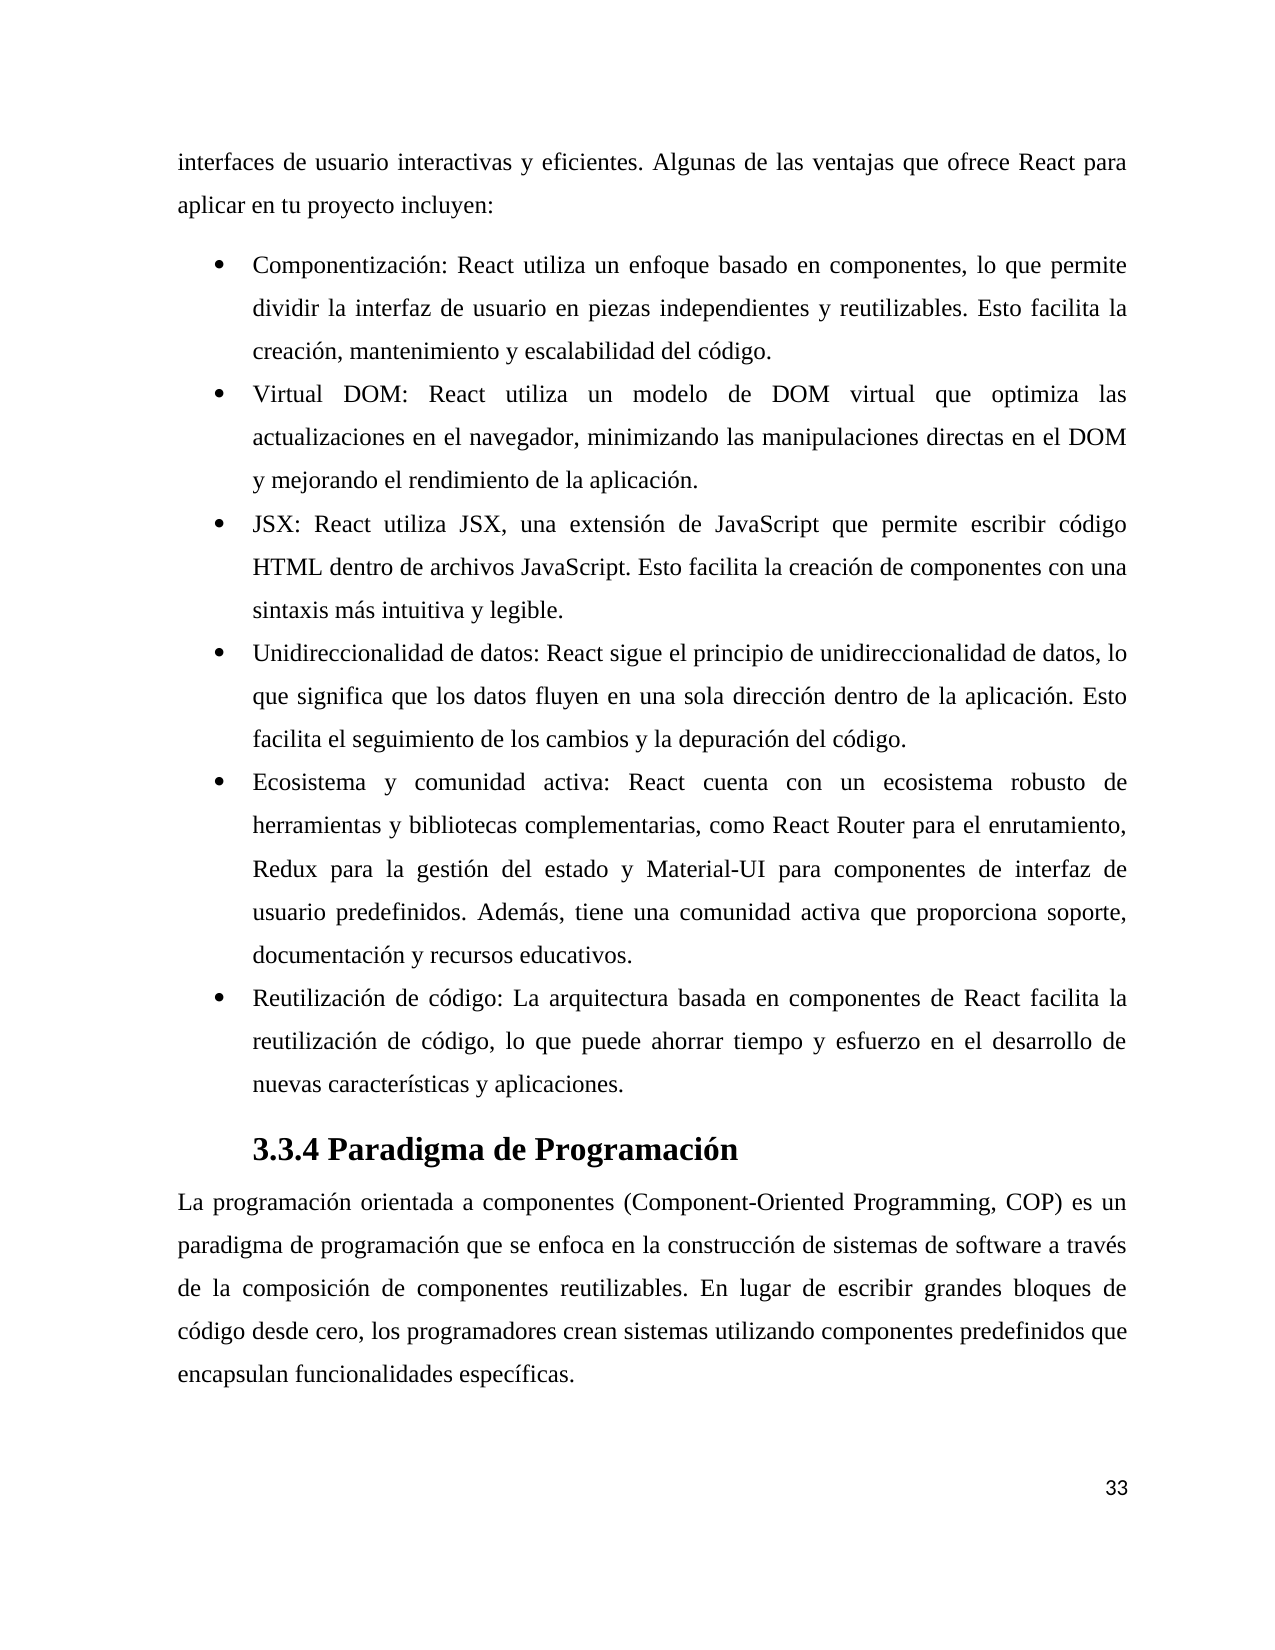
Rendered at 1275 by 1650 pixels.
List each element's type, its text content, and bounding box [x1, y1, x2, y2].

list Virtual DOM: React utiliza un modelo de DOM virtual que optimiza las actualizaciones en el navegador, minimizando las manipulaciones directas en el DOM y mejorando el rendimiento de la aplicación. [215, 379, 1128, 494]
list Componentización: React utiliza un enfoque basado en componentes, lo que permite dividir la interfaz de usuario en piezas independientes y reutilizables. Esto facilita la creación, mantenimiento y escalabilidad del código. [215, 250, 1128, 365]
subtitle 3.3.4 Paradigma de Programación [177, 1129, 1128, 1167]
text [177, 147, 1128, 219]
list Ecosistema y comunidad activa: React cuenta con un ecosistema robusto de herramientas y bibliotecas complementarias, como React Router para el enrutamiento, Redux para la gestión del estado y Material-UI para componentes de interfaz de usuario predefinidos. Además, tiene una comunidad activa que proporciona soporte, documentación y recursos educativos. [215, 767, 1128, 969]
text La programación orientada a componentes (Component-Oriented Programming, COP) es un paradigma de programación que se enfoca en la construcción de sistemas de software a través de la composición de componentes reutilizables. En lugar de escribir grandes bloques de código desde cero, los programadores crean sistemas utilizando componentes predefinidos que encapsulan funcionalidades específicas. [177, 1187, 1128, 1388]
list Reutilización de código: La arquitectura basada en componentes de React facilita la reutilización de código, lo que puede ahorrar tiempo y esfuerzo en el desarrollo de nuevas características y aplicaciones. [215, 983, 1128, 1098]
list Unidireccionalidad de datos: React sigue el principio de unidireccionalidad de datos, lo que significa que los datos fluyen en una sola dirección dentro de la aplicación. Esto facilita el seguimiento de los cambios y la depuración del código. [215, 638, 1128, 753]
list JSX: React utiliza JSX, una extensión de JavaScript que permite escribir código HTML dentro de archivos JavaScript. Esto facilita la creación de componentes con una sintaxis más intuitiva y legible. [215, 509, 1128, 624]
